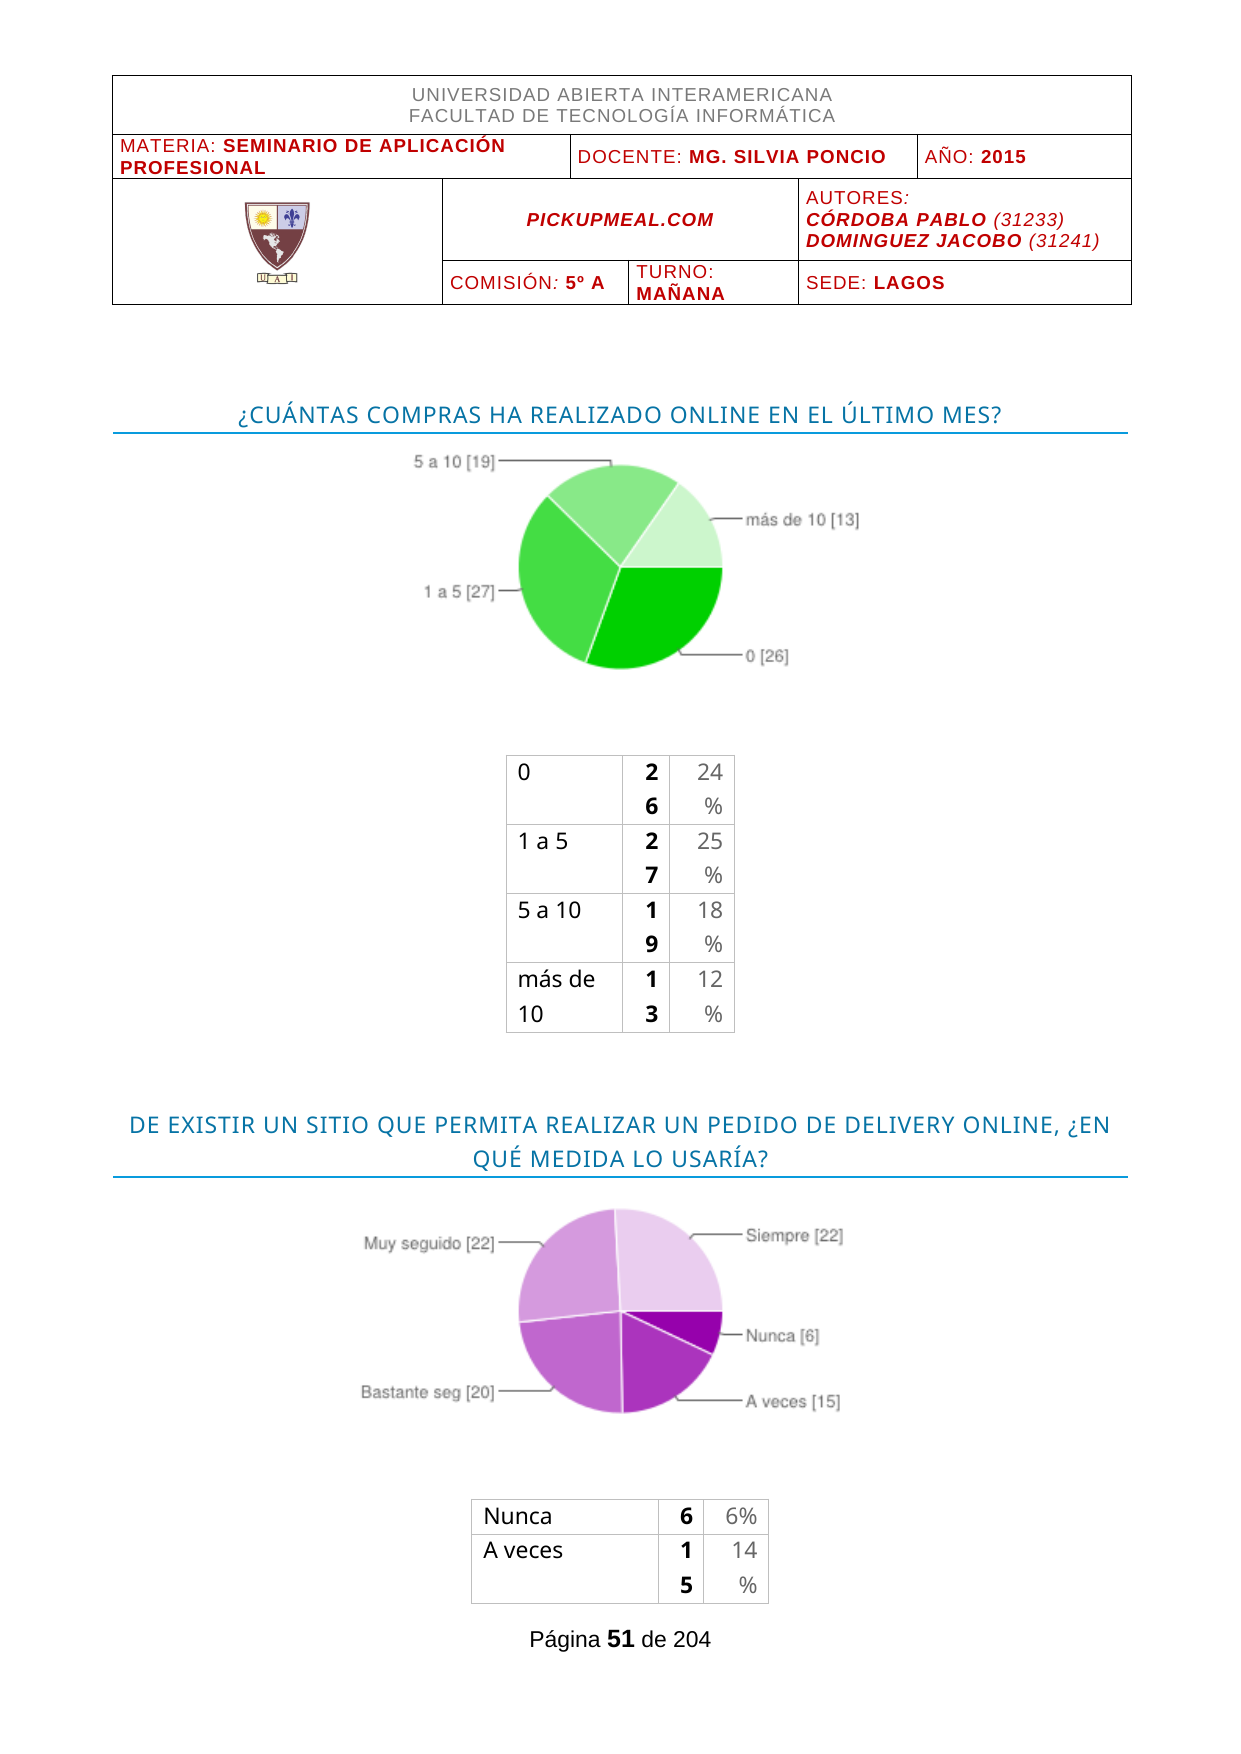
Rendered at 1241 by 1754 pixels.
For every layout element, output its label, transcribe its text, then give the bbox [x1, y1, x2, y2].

table_header 6% [704, 1500, 768, 1533]
table_cell 25% [670, 825, 734, 893]
table_cell 13 [623, 963, 669, 1032]
table_cell 5 a 10 [507, 894, 622, 962]
table_cell 27 [623, 825, 669, 893]
table_cell 18% [670, 894, 734, 962]
picture [350, 1193, 890, 1428]
table_header 26 [623, 756, 669, 824]
table_header 0 [507, 756, 622, 824]
text ¿Cuántas compras ha realizado online en el último mes? [112, 399, 1128, 434]
picture [230, 196, 325, 287]
table_cell 14% [704, 1535, 768, 1603]
table_cell 1 a 5 [507, 825, 622, 893]
table_cell 12% [670, 963, 734, 1032]
table_cell 19 [623, 894, 669, 962]
table_header 6 [659, 1500, 703, 1533]
table_header Nunca [472, 1500, 658, 1533]
table_cell 15 [659, 1535, 703, 1603]
table_cell más de 10 [507, 963, 622, 1032]
table_header 24% [670, 756, 734, 824]
text De existir un sitio que permita realizar un pedido de Delivery online, ¿En qué medida lo usaría? [112, 1109, 1128, 1178]
table_cell A veces [472, 1535, 658, 1603]
picture [350, 449, 890, 684]
